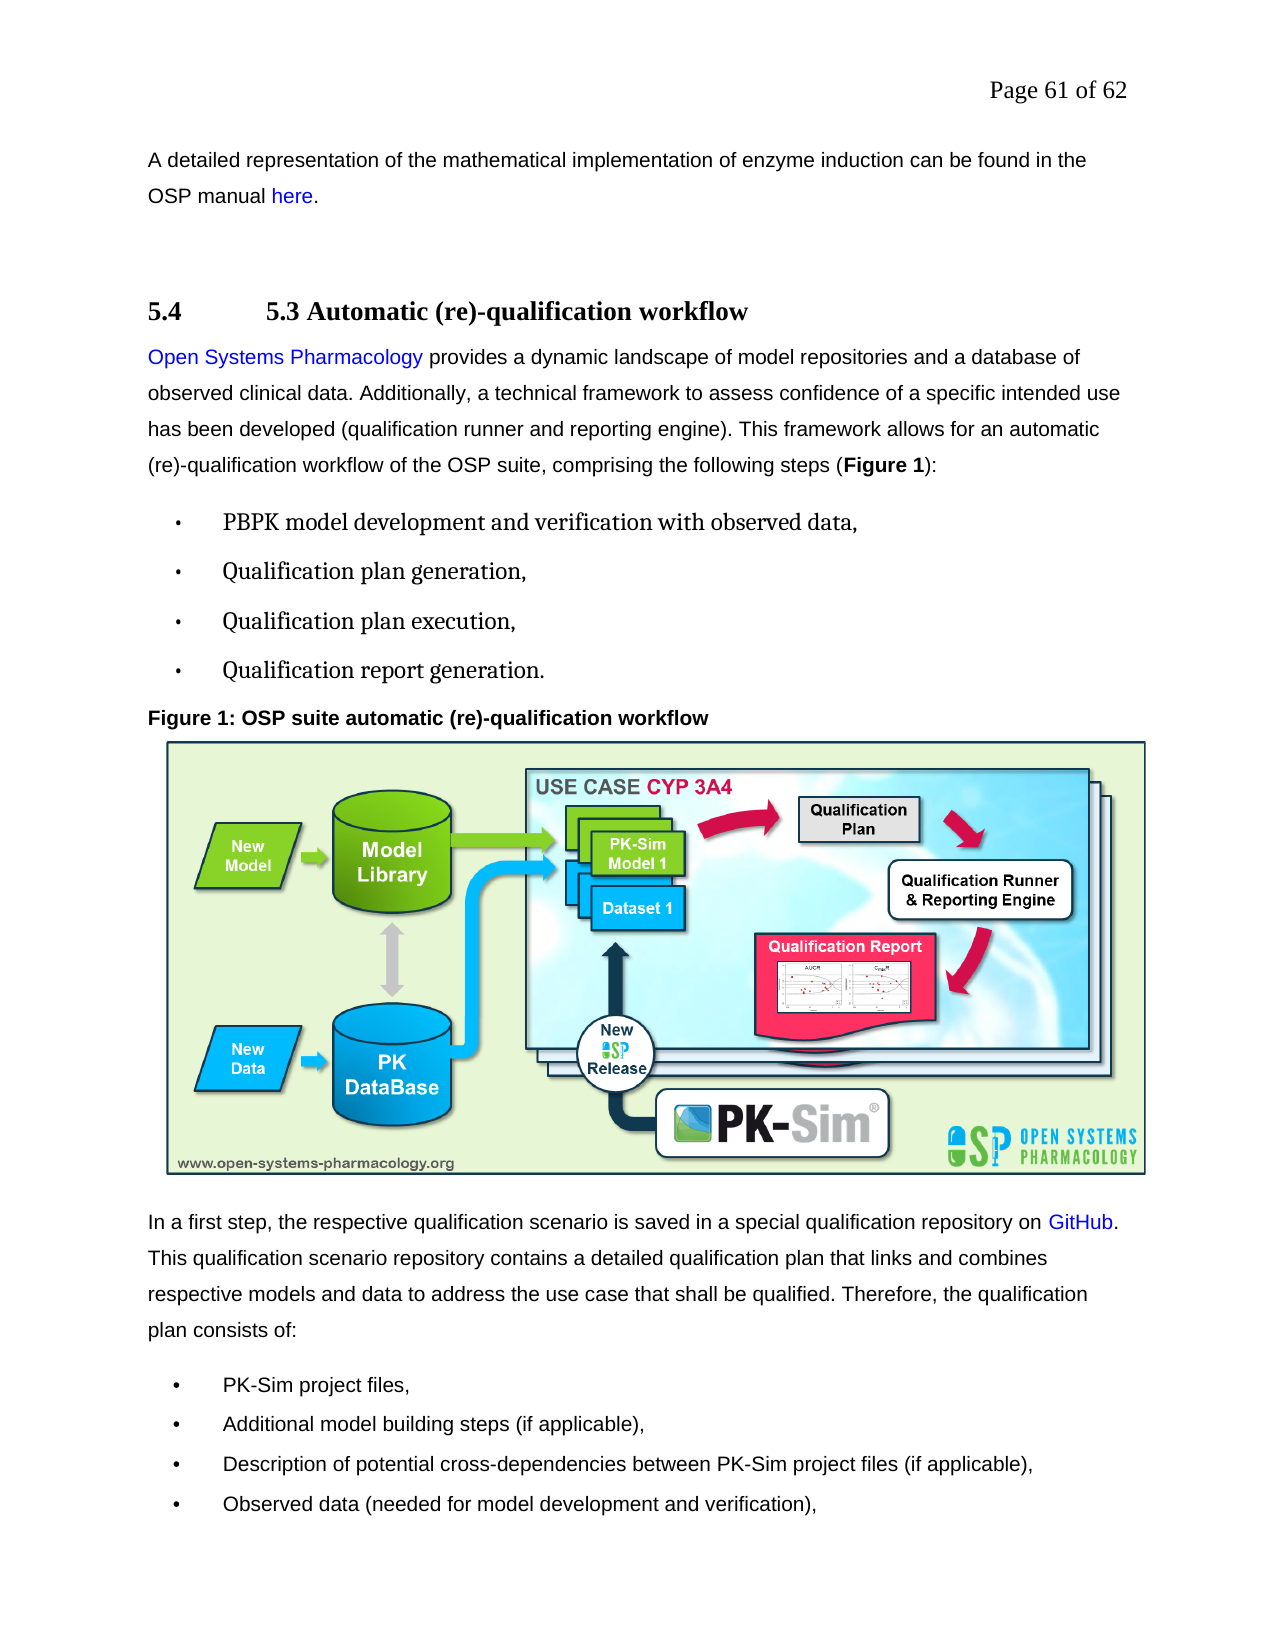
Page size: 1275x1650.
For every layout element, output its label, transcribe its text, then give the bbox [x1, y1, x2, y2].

list Qualification report generation. [173, 656, 1127, 685]
list Qualification plan execution, [173, 607, 1127, 635]
text A detailed representation of the mathematical implementation of enzyme induction can be found in the OSP manual here. [148, 148, 1127, 207]
subtitle 5.3 Automatic (re)-qualification workflow [148, 295, 1127, 326]
list Description of potential cross-dependencies between PK-Sim project files (if applicable), [173, 1452, 1127, 1476]
list Additional model building steps (if applicable), [173, 1412, 1127, 1436]
list Observed data (needed for model development and verification), [173, 1491, 1127, 1515]
text In a first step, the respective qualification scenario is saved in a special qualification repository on GitHub. This qualification scenario repository contains a detailed qualification plan that links and combines respective models and data to address the use case that shall be qualified. Therefore, the qualification plan consists of: [148, 1210, 1127, 1342]
text Open Systems Pharmacology provides a dynamic landscape of model repositories and a database of observed clinical data. Additionally, a technical framework to assess confidence of a specific intended use has been developed (qualification runner and reporting engine). This framework allows for an automatic (re)-qualification workflow of the OSP suite, comprising the following steps (Figure 1): [148, 345, 1127, 477]
picture [166, 741, 1146, 1180]
list Qualification plan generation, [173, 557, 1127, 586]
list PBPK model development and verification with observed data, [173, 507, 1127, 536]
list PK-Sim project files, [173, 1372, 1127, 1396]
